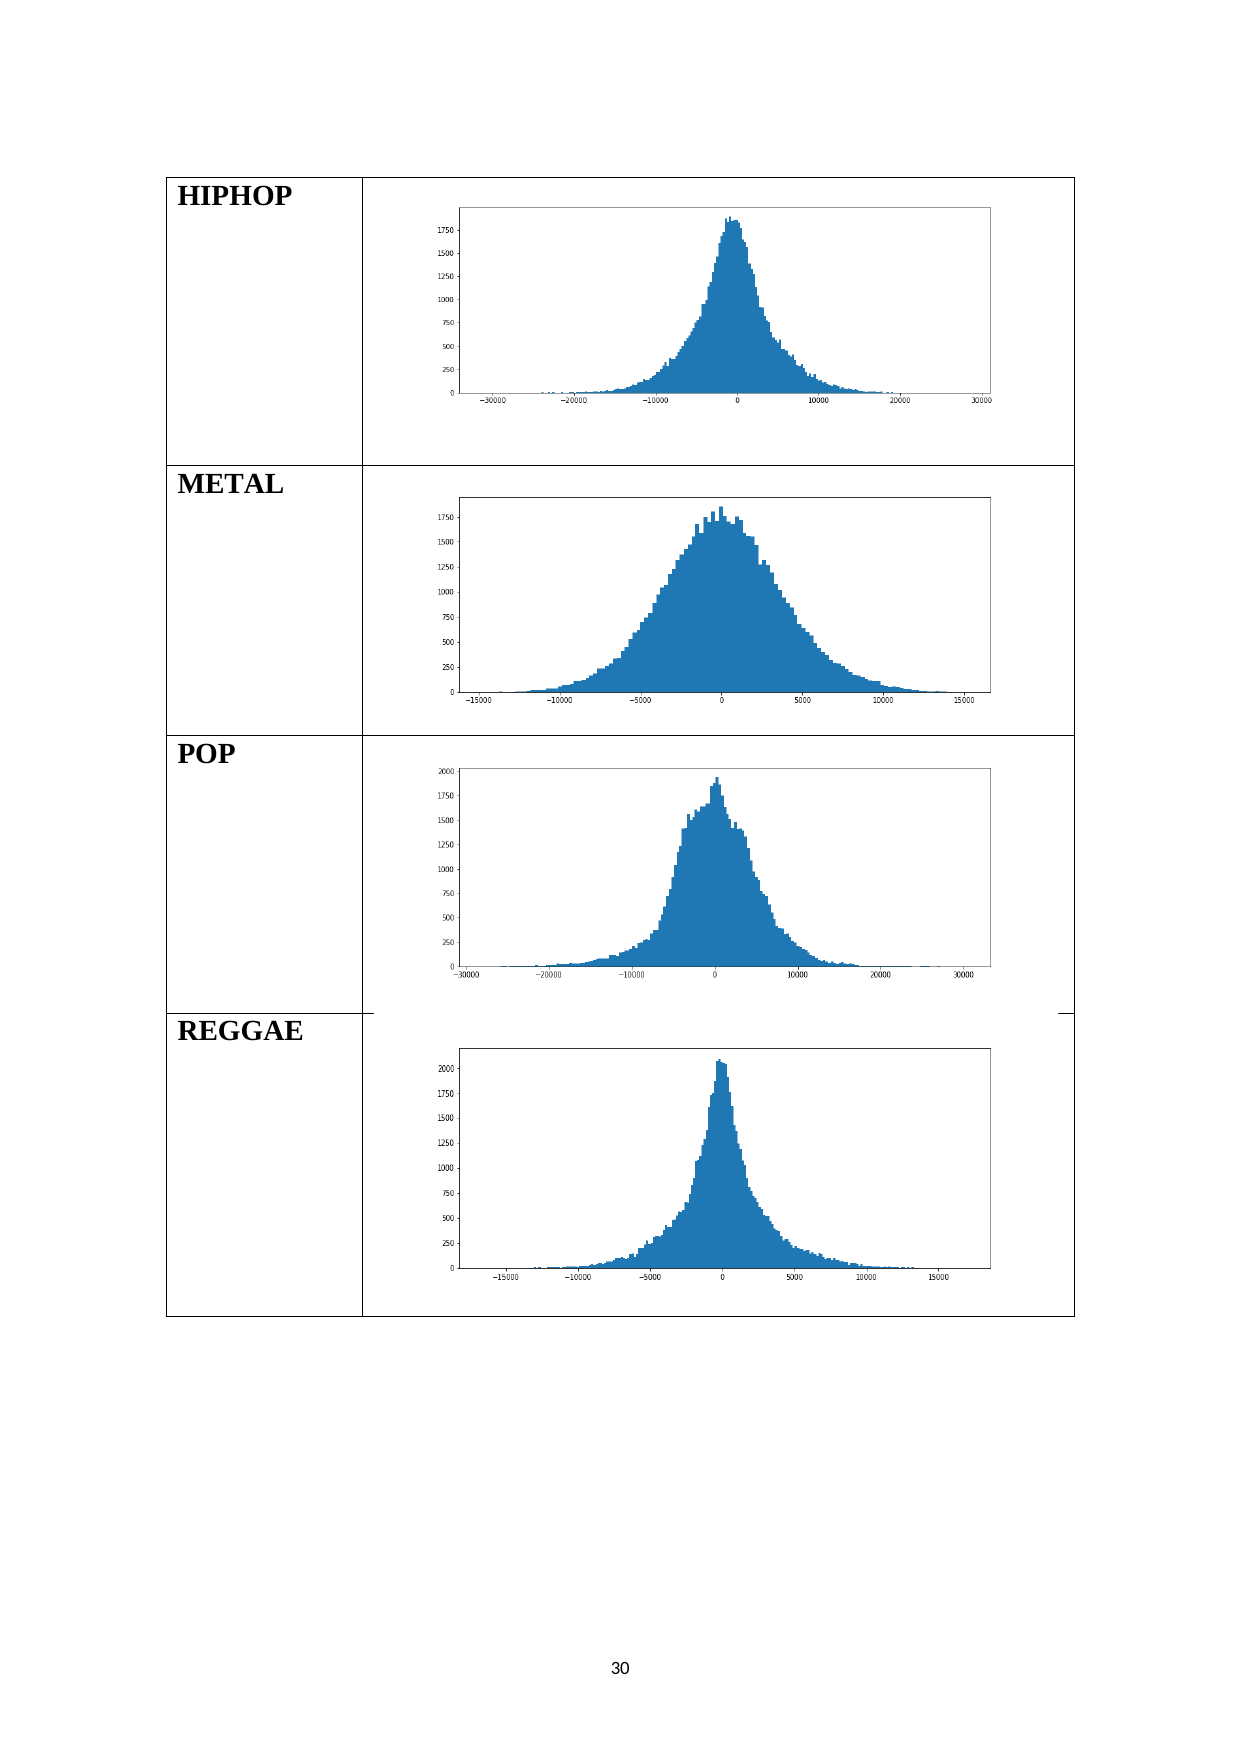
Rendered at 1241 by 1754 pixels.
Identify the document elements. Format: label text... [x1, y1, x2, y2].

table_cell [363, 466, 1074, 735]
table_cell METAL [167, 466, 362, 735]
picture [373, 466, 1059, 724]
table_cell HIPHOP [167, 178, 362, 465]
picture [373, 1013, 1059, 1304]
table_cell [363, 736, 1074, 1012]
table_cell [363, 1014, 1074, 1316]
table_cell [363, 178, 1074, 465]
table_cell POP [167, 736, 362, 1012]
picture [373, 736, 1059, 999]
picture [373, 178, 1059, 423]
table_cell REGGAE [167, 1014, 362, 1316]
